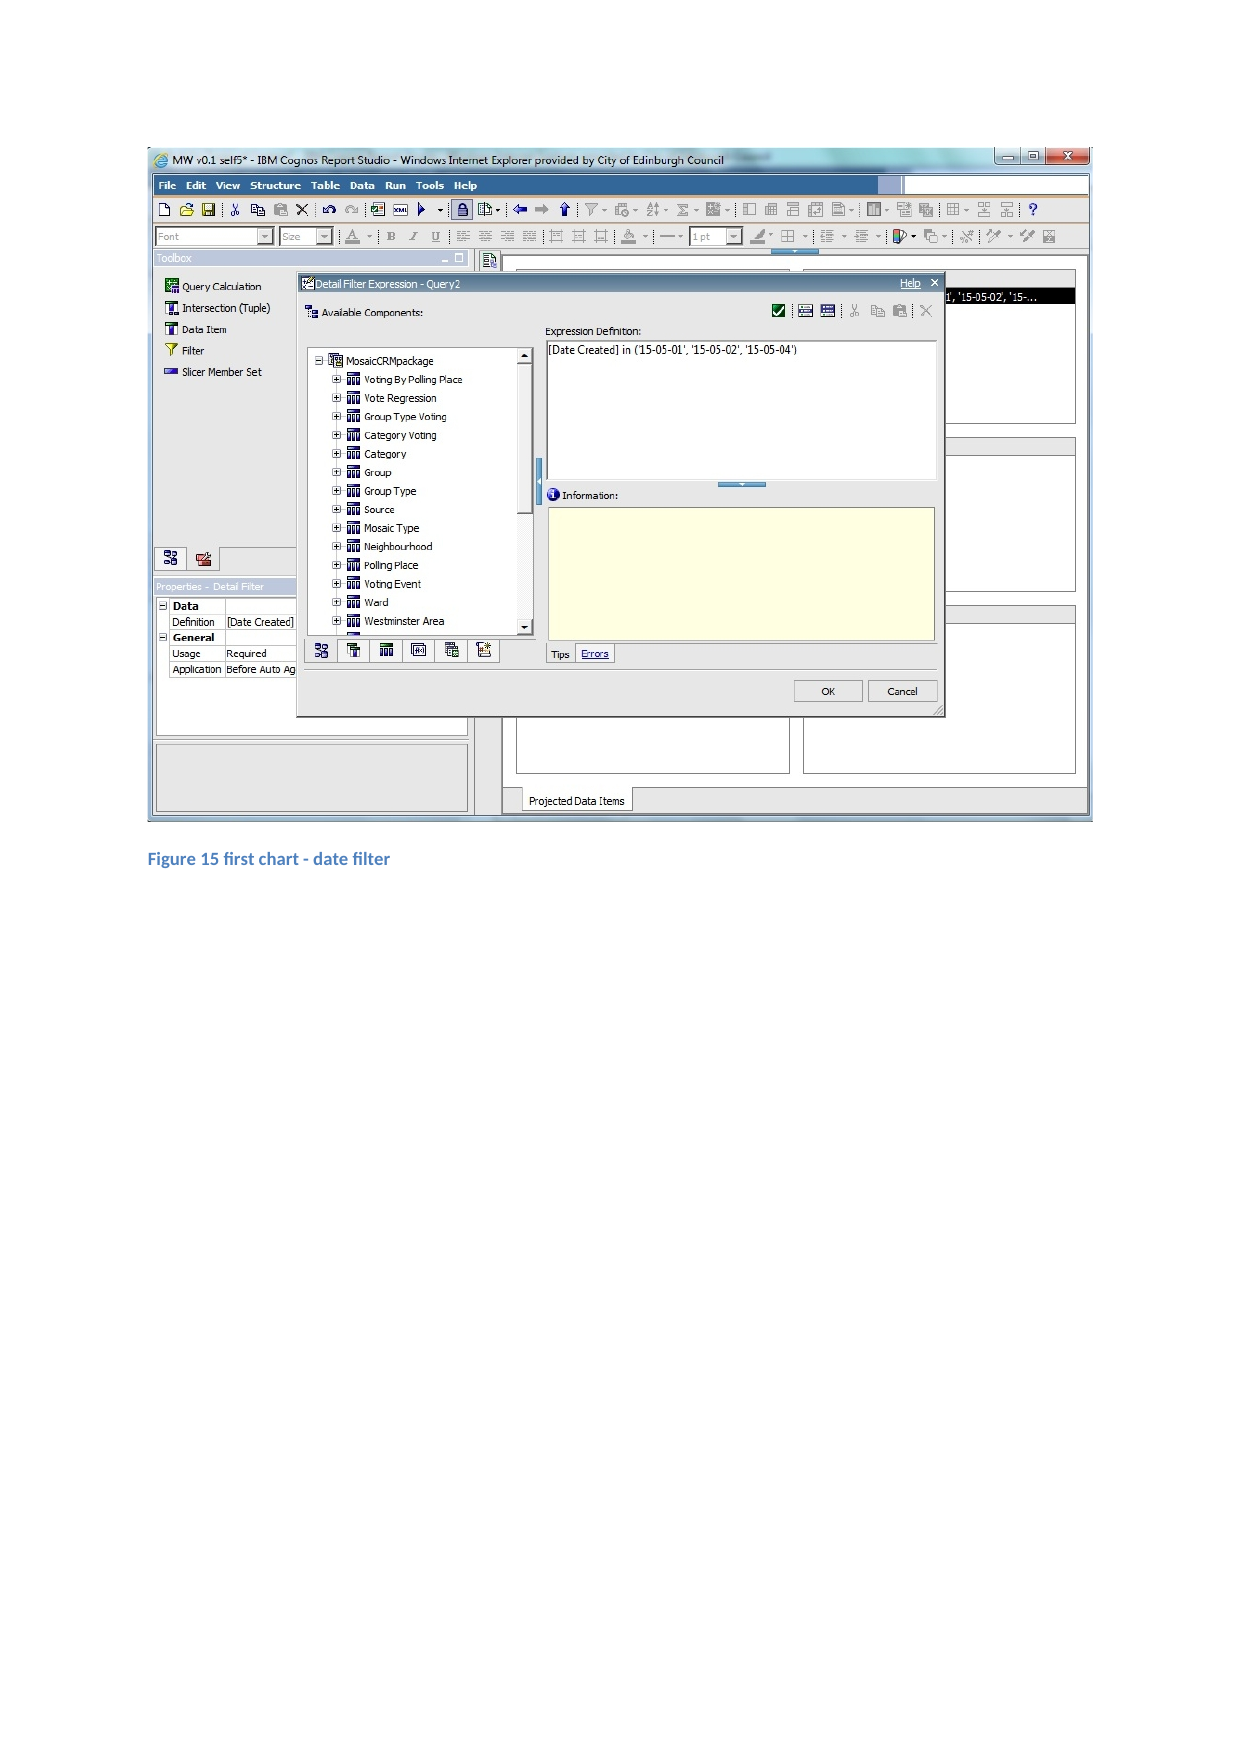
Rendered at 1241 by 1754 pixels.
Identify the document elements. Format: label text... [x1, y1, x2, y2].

picture [147, 147, 1093, 822]
text Figure 15 first chart - date filter [148, 847, 1093, 870]
